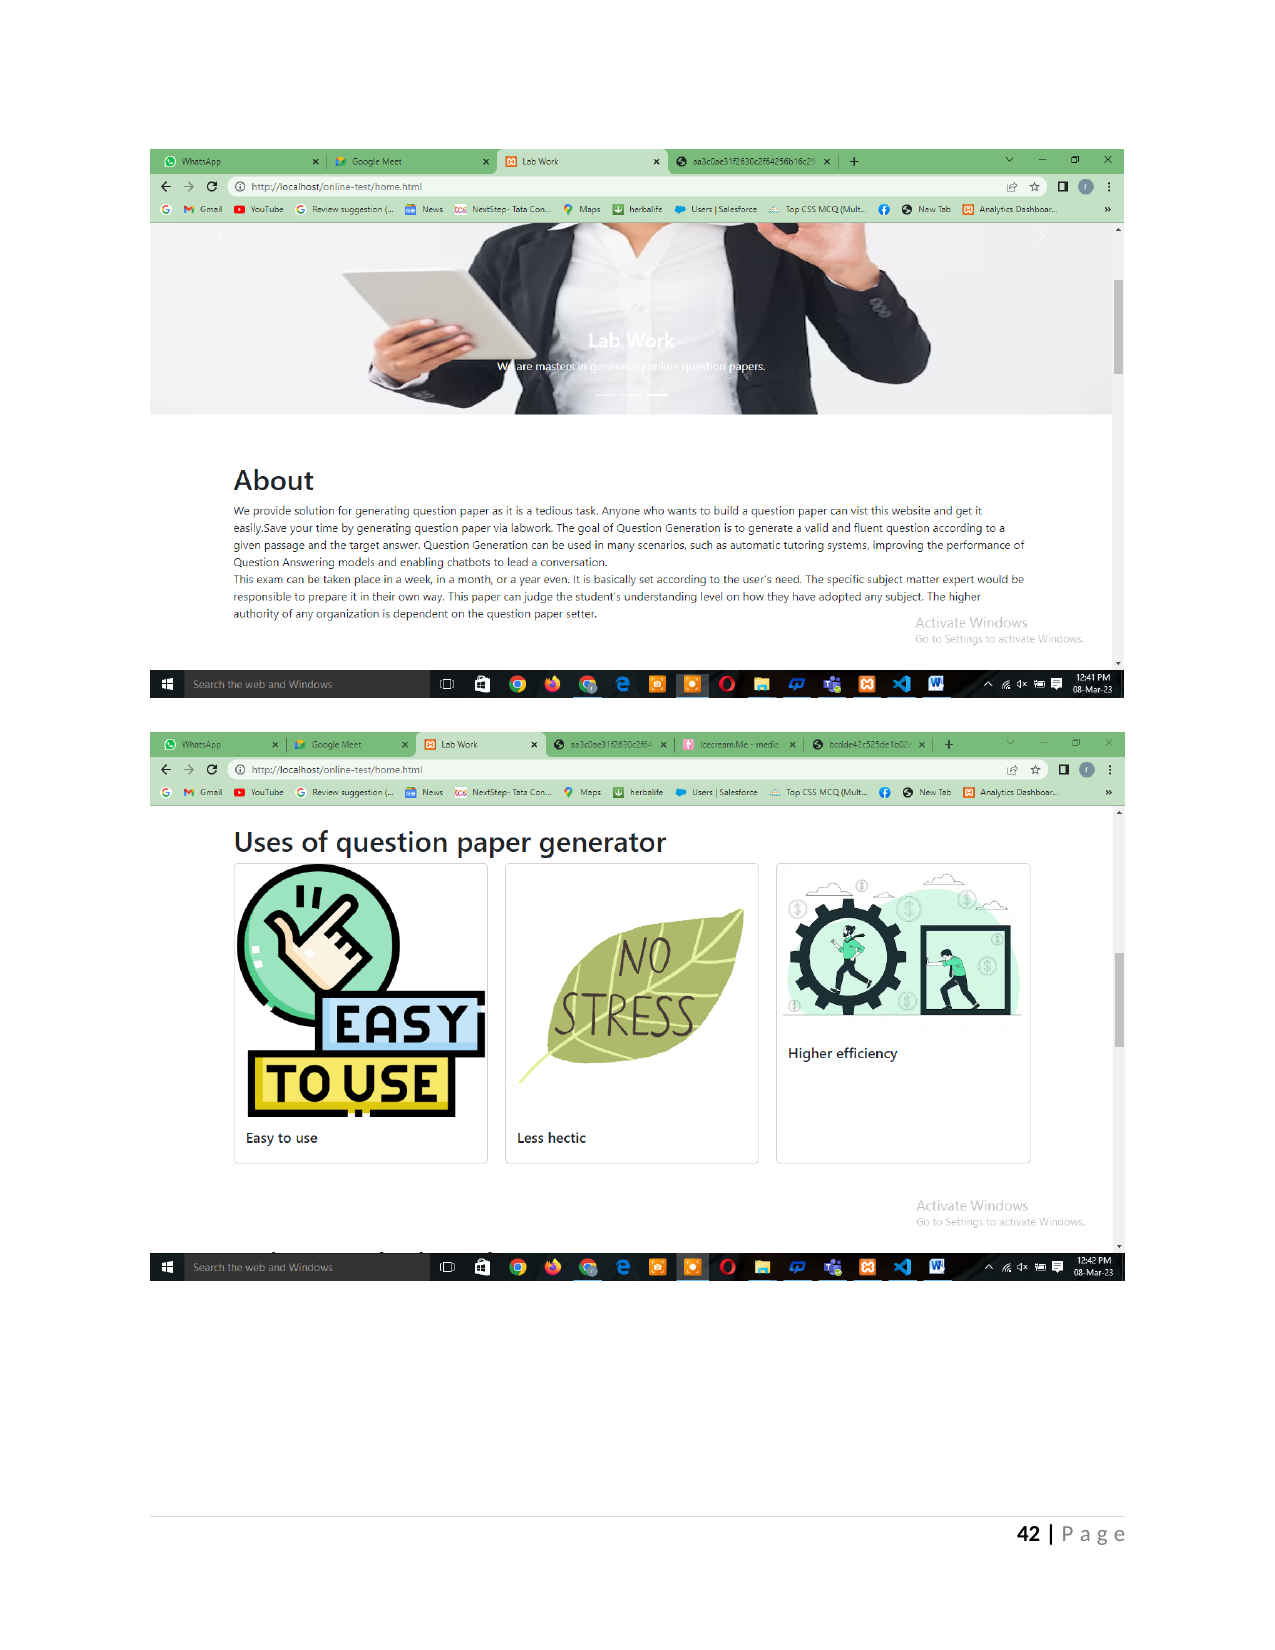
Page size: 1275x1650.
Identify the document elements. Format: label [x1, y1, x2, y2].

picture [150, 732, 1125, 1281]
picture [150, 149, 1124, 698]
